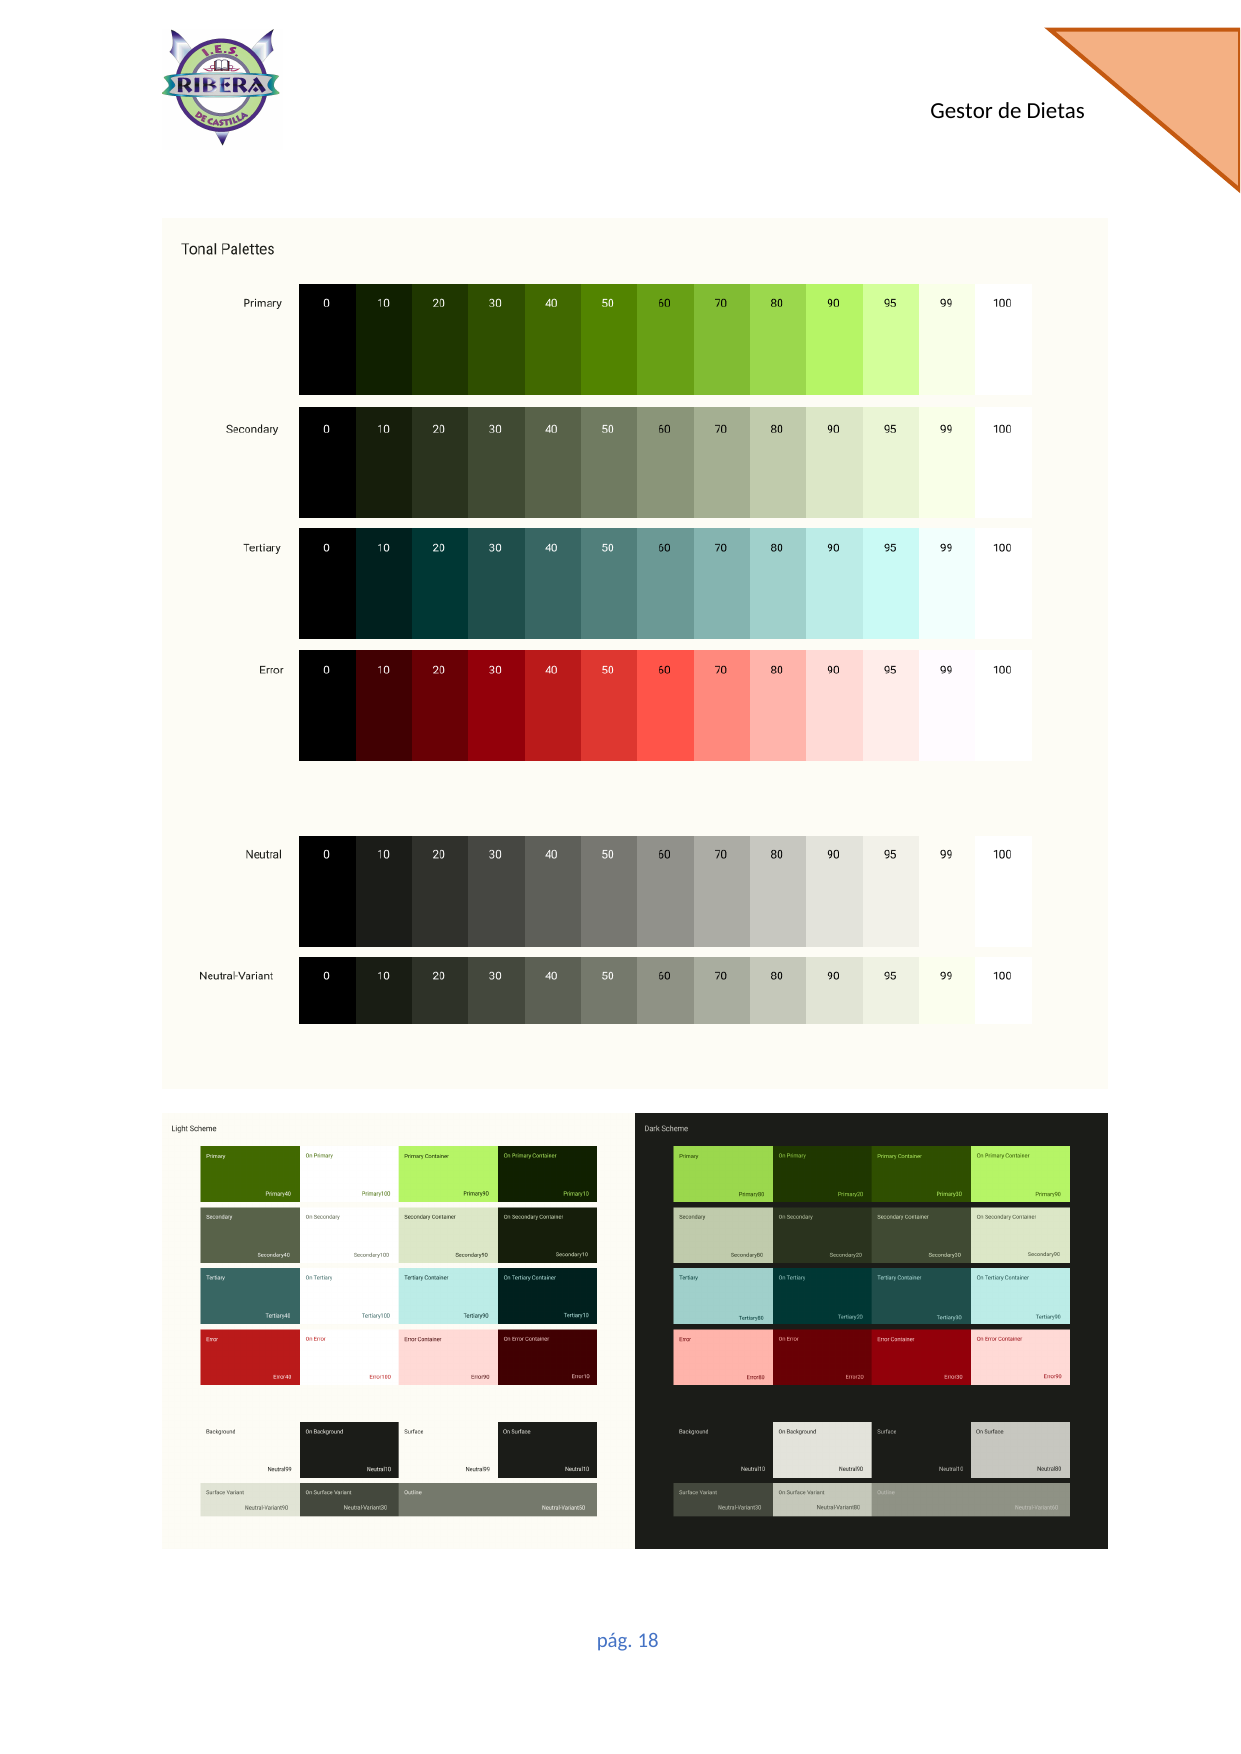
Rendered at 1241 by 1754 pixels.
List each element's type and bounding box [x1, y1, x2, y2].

picture [162, 218, 1108, 1089]
picture [162, 29, 283, 150]
picture [162, 1113, 1108, 1549]
